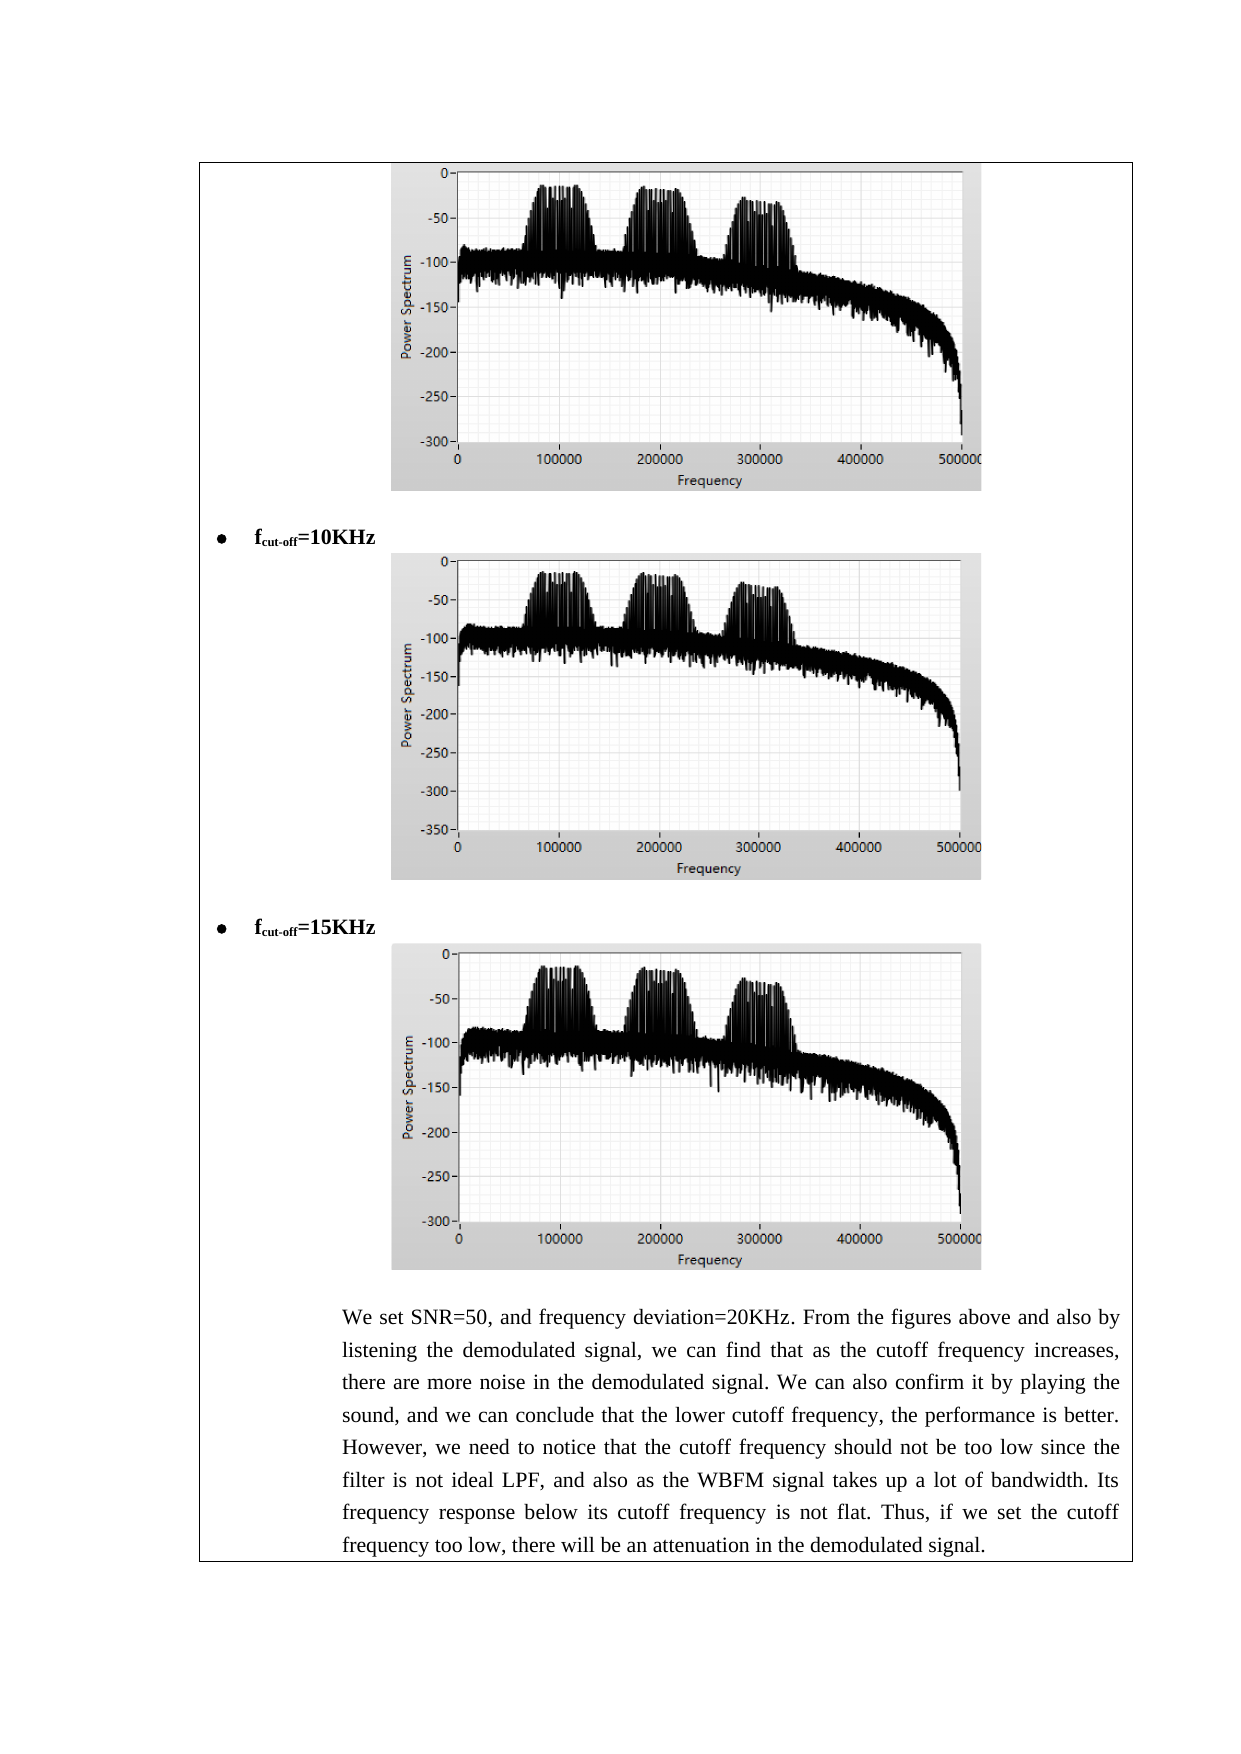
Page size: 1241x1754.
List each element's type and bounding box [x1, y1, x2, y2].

picture [391, 163, 982, 491]
table_cell [200, 163, 1132, 1561]
picture [391, 553, 982, 880]
picture [391, 943, 982, 1270]
